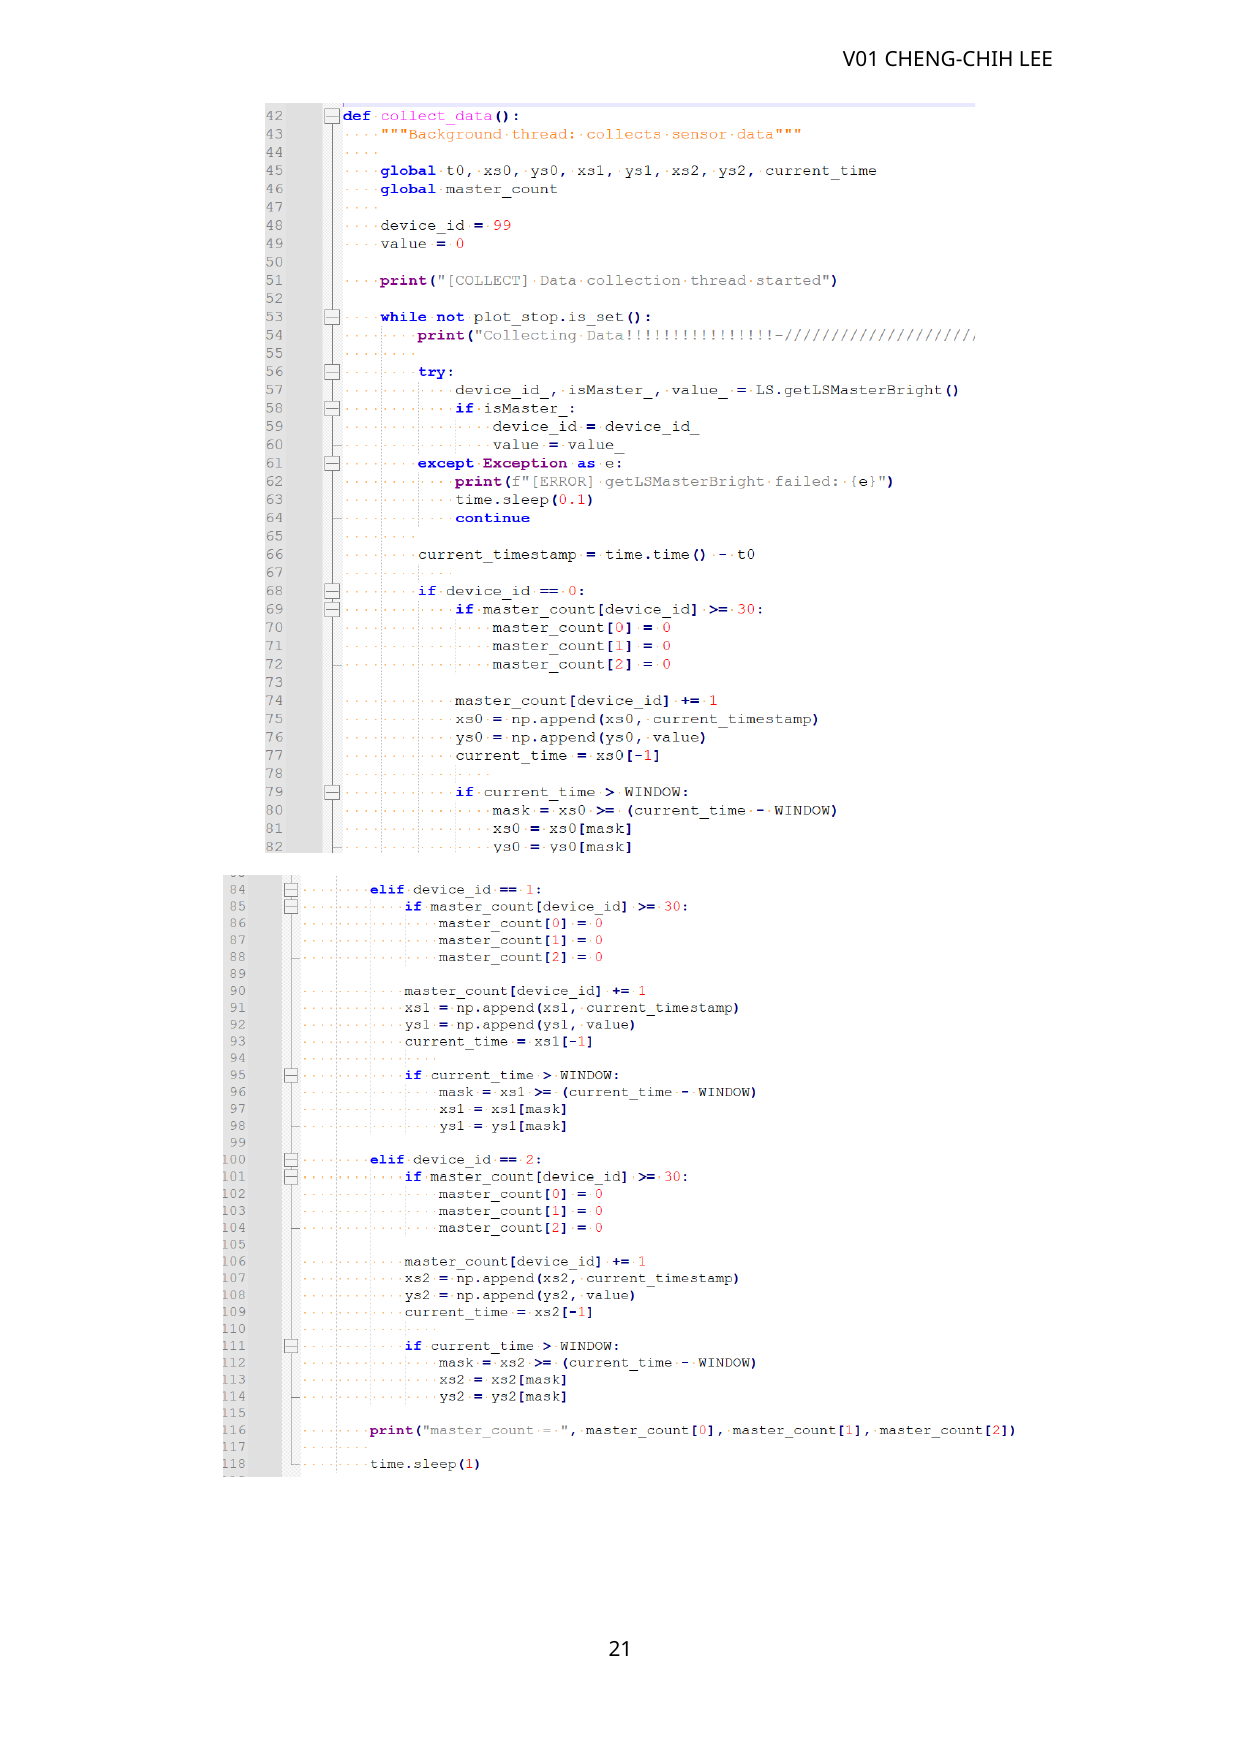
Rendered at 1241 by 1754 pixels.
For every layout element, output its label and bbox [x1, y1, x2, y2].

picture [223, 875, 1018, 1477]
picture [265, 103, 976, 853]
